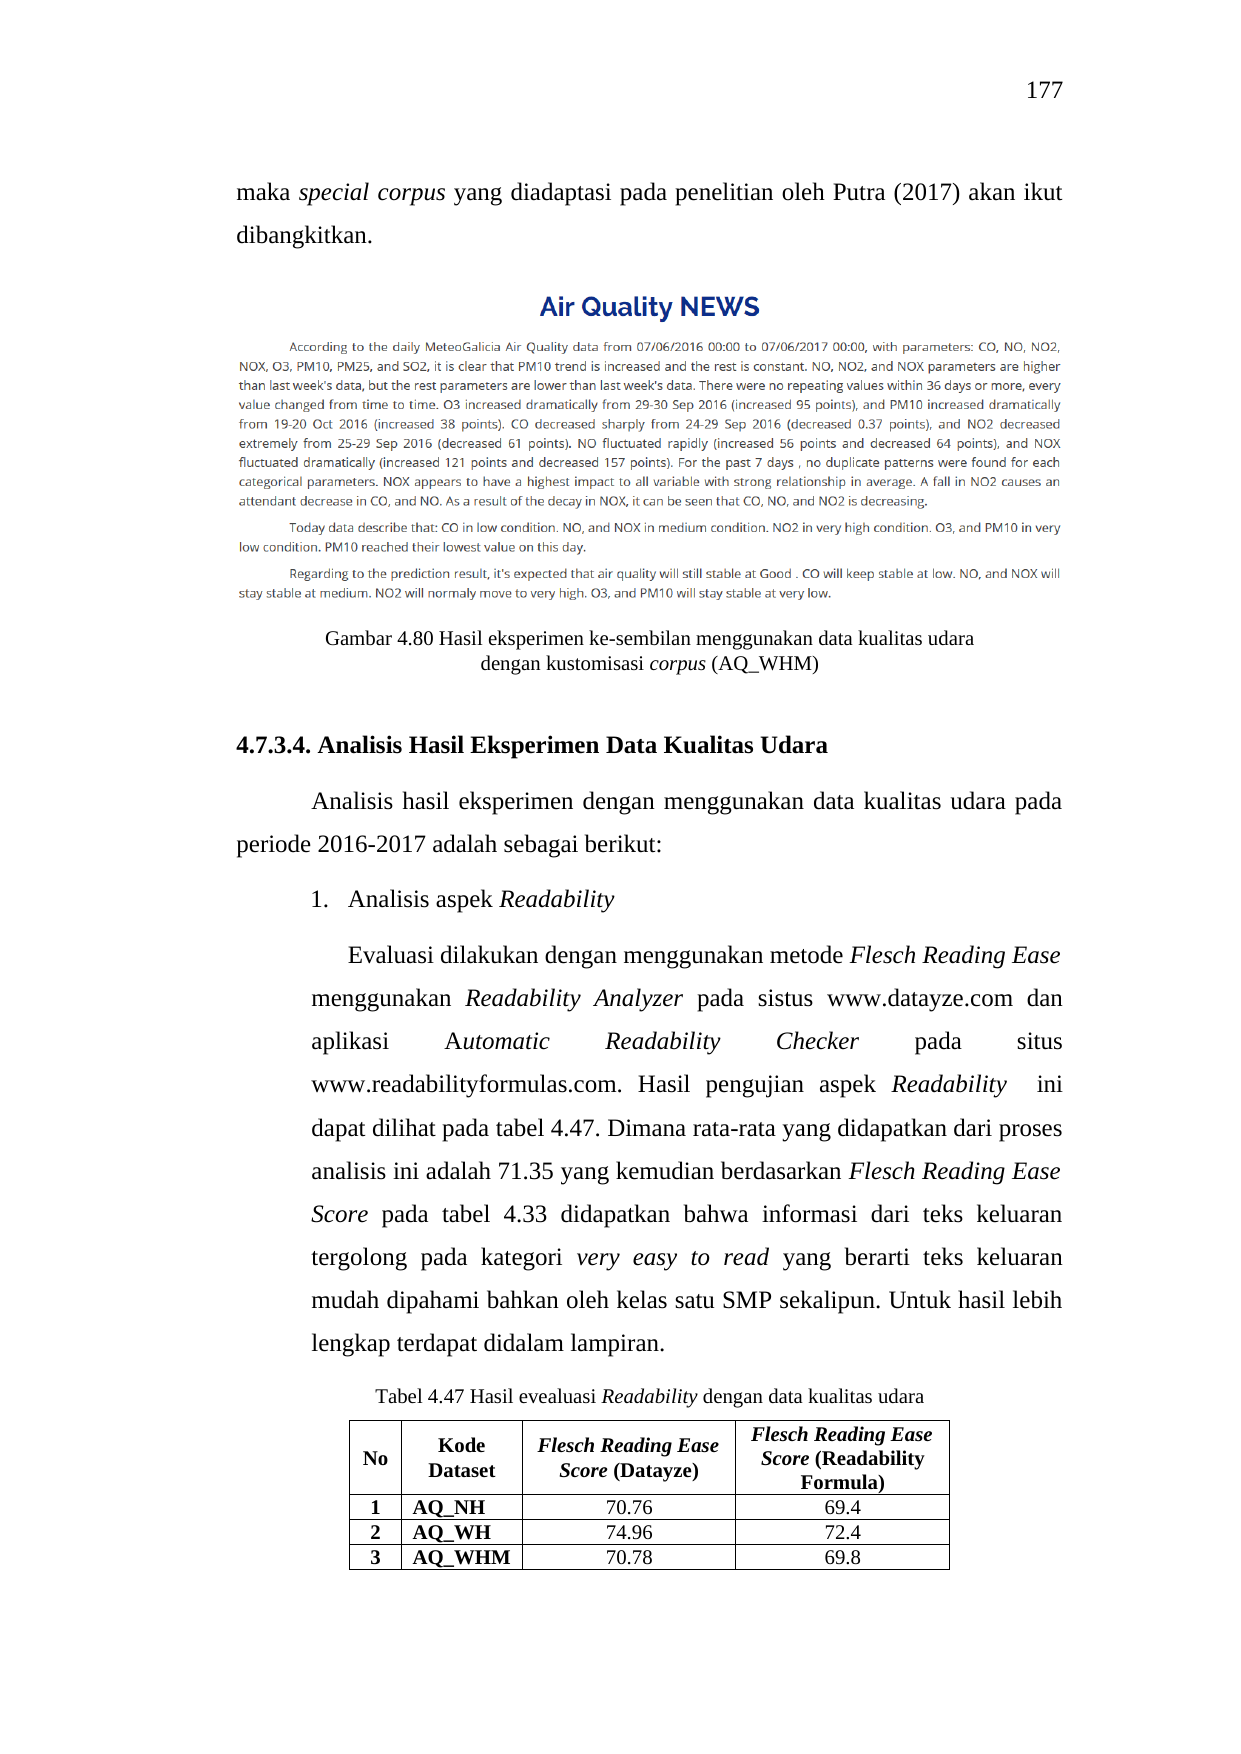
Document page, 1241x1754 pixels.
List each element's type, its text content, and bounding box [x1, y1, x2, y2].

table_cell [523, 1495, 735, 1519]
list Analisis Hasil Eksperimen Data Kualitas Udara [162, 730, 1063, 759]
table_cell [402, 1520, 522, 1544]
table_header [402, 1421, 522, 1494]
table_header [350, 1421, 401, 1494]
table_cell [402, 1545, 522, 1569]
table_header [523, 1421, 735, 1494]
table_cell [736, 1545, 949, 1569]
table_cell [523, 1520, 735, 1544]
picture [236, 288, 1063, 600]
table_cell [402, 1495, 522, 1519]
list Analisis aspek Readability [310, 884, 1063, 913]
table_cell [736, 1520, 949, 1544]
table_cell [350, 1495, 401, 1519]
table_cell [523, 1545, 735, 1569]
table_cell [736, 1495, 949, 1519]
text Evaluasi dilakukan dengan menggunakan metode Flesch Reading Ease menggunakan Readability Analyzer pada sistus www.datayze.com dan aplikasi Automatic Readability Checker pada situs www.readabilityformulas.com. Hasil pengujian aspek Readability ini dapat dilihat pada tabel 4.47. Dimana rata-rata yang didapatkan dari proses analisis ini adalah 71.35 yang kemudian berdasarkan Flesch Reading Ease Score pada tabel 4.33 didapatkan bahwa informasi dari teks keluaran tergolong pada kategori very easy to read yang berarti teks keluaran mudah dipahami bahkan oleh kelas satu SMP sekalipun. Untuk hasil lebih lengkap terdapat didalam lampiran. [311, 940, 1063, 1357]
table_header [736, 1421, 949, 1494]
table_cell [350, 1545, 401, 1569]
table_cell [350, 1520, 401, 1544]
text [236, 177, 1063, 249]
text Analisis hasil eksperimen dengan menggunakan data kualitas udara pada periode 2016-2017 adalah sebagai berikut: [236, 786, 1063, 858]
